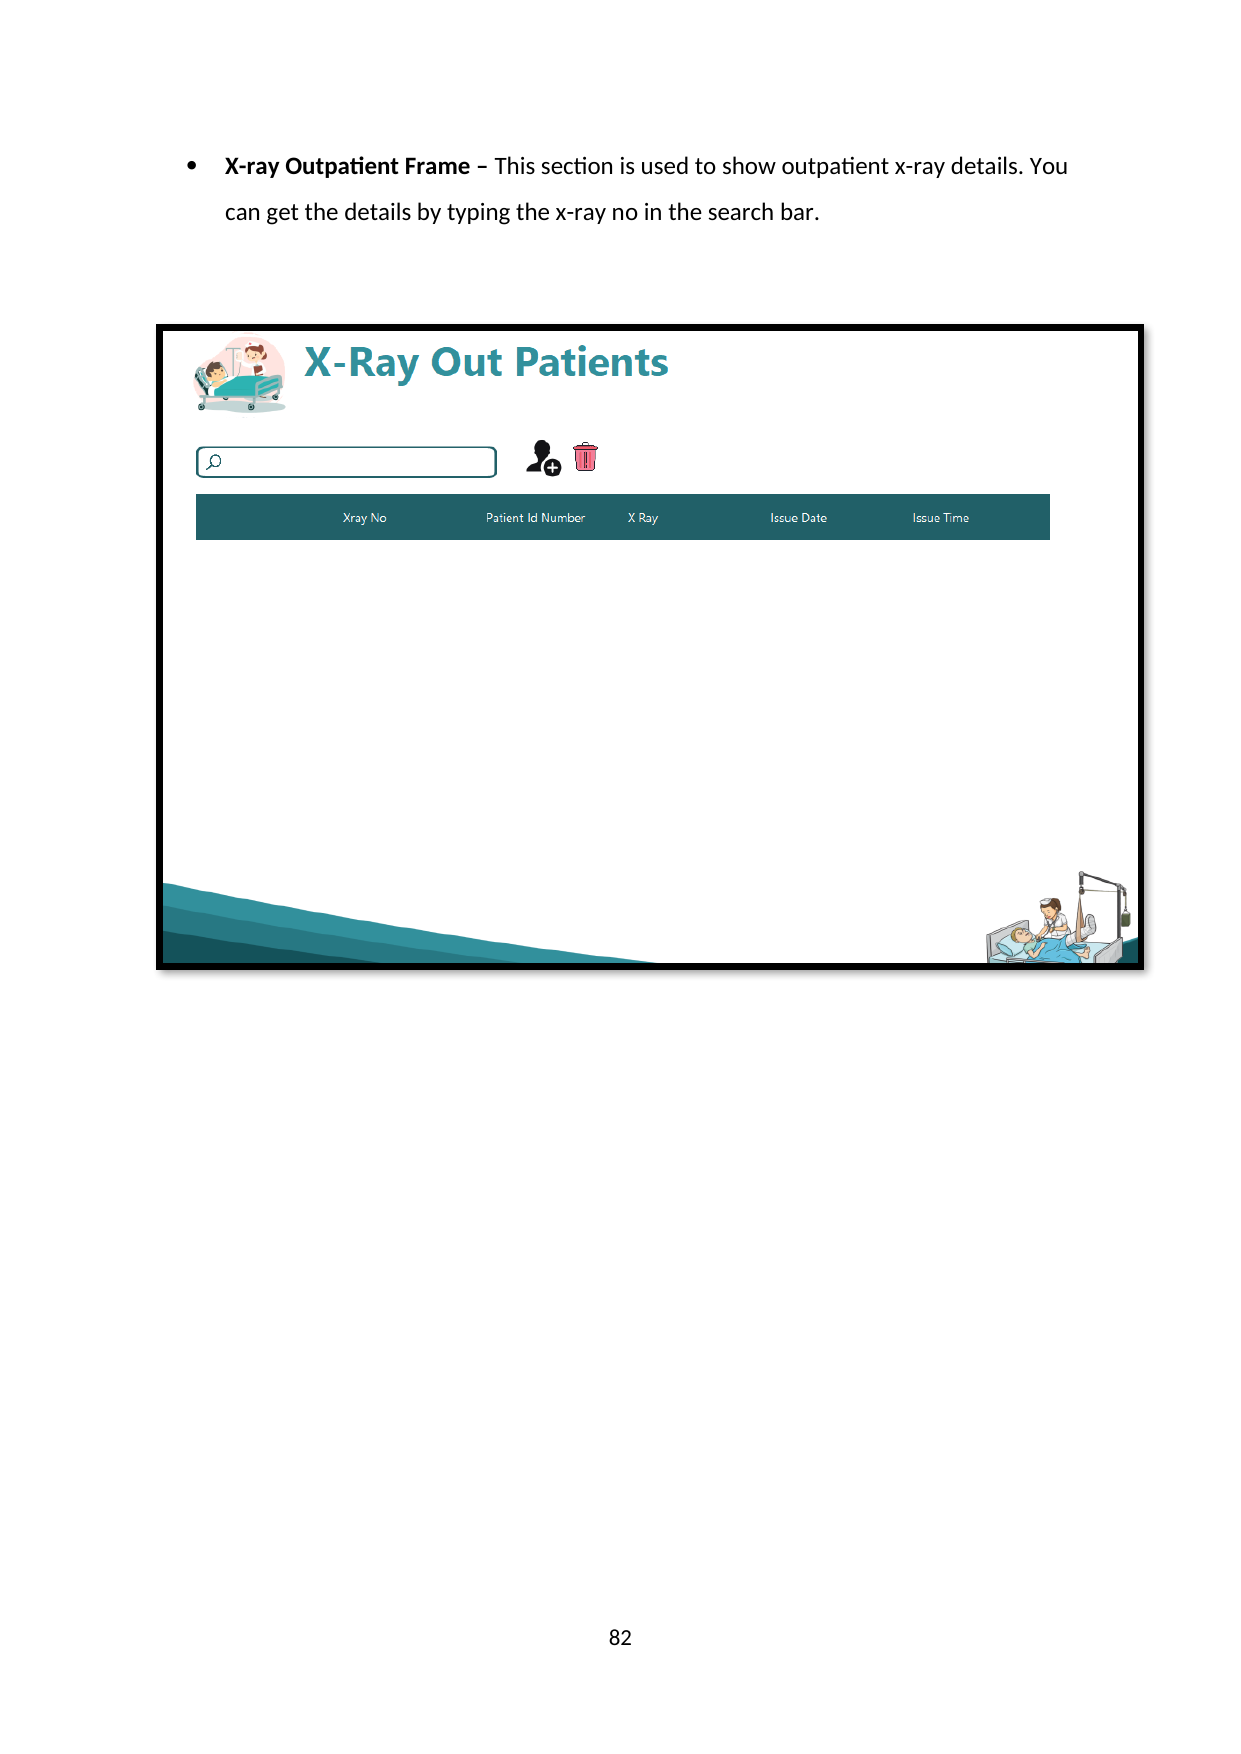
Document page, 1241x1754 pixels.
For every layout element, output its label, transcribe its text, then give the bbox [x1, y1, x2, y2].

picture [163, 331, 1138, 963]
list X-ray Outpatient Frame – This section is used to show outpatient x-ray details. You can get the details by typing the x-ray no in the search bar. [187, 150, 1090, 226]
